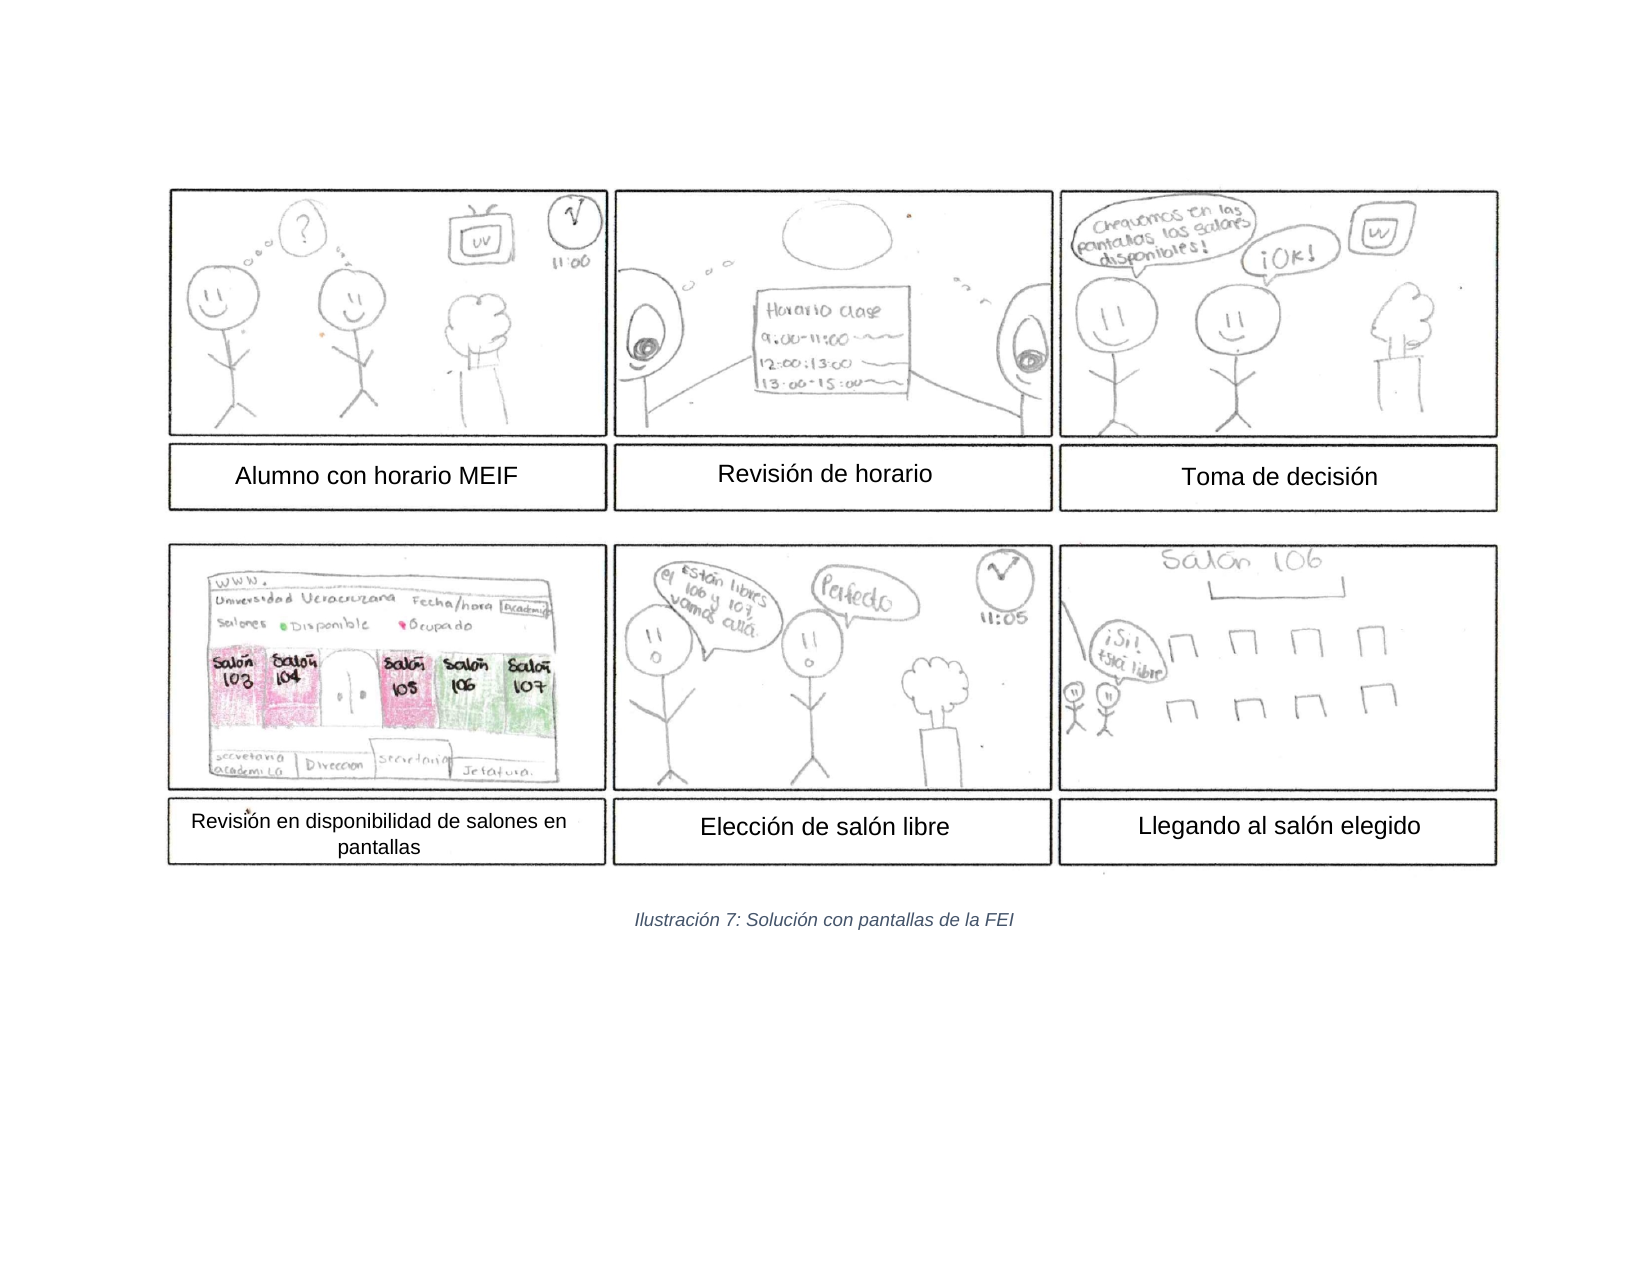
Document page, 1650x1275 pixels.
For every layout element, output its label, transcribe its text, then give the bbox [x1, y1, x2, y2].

text Ilustración 7: Solución con pantallas de la FEI [148, 909, 1502, 930]
picture [152, 178, 1508, 878]
